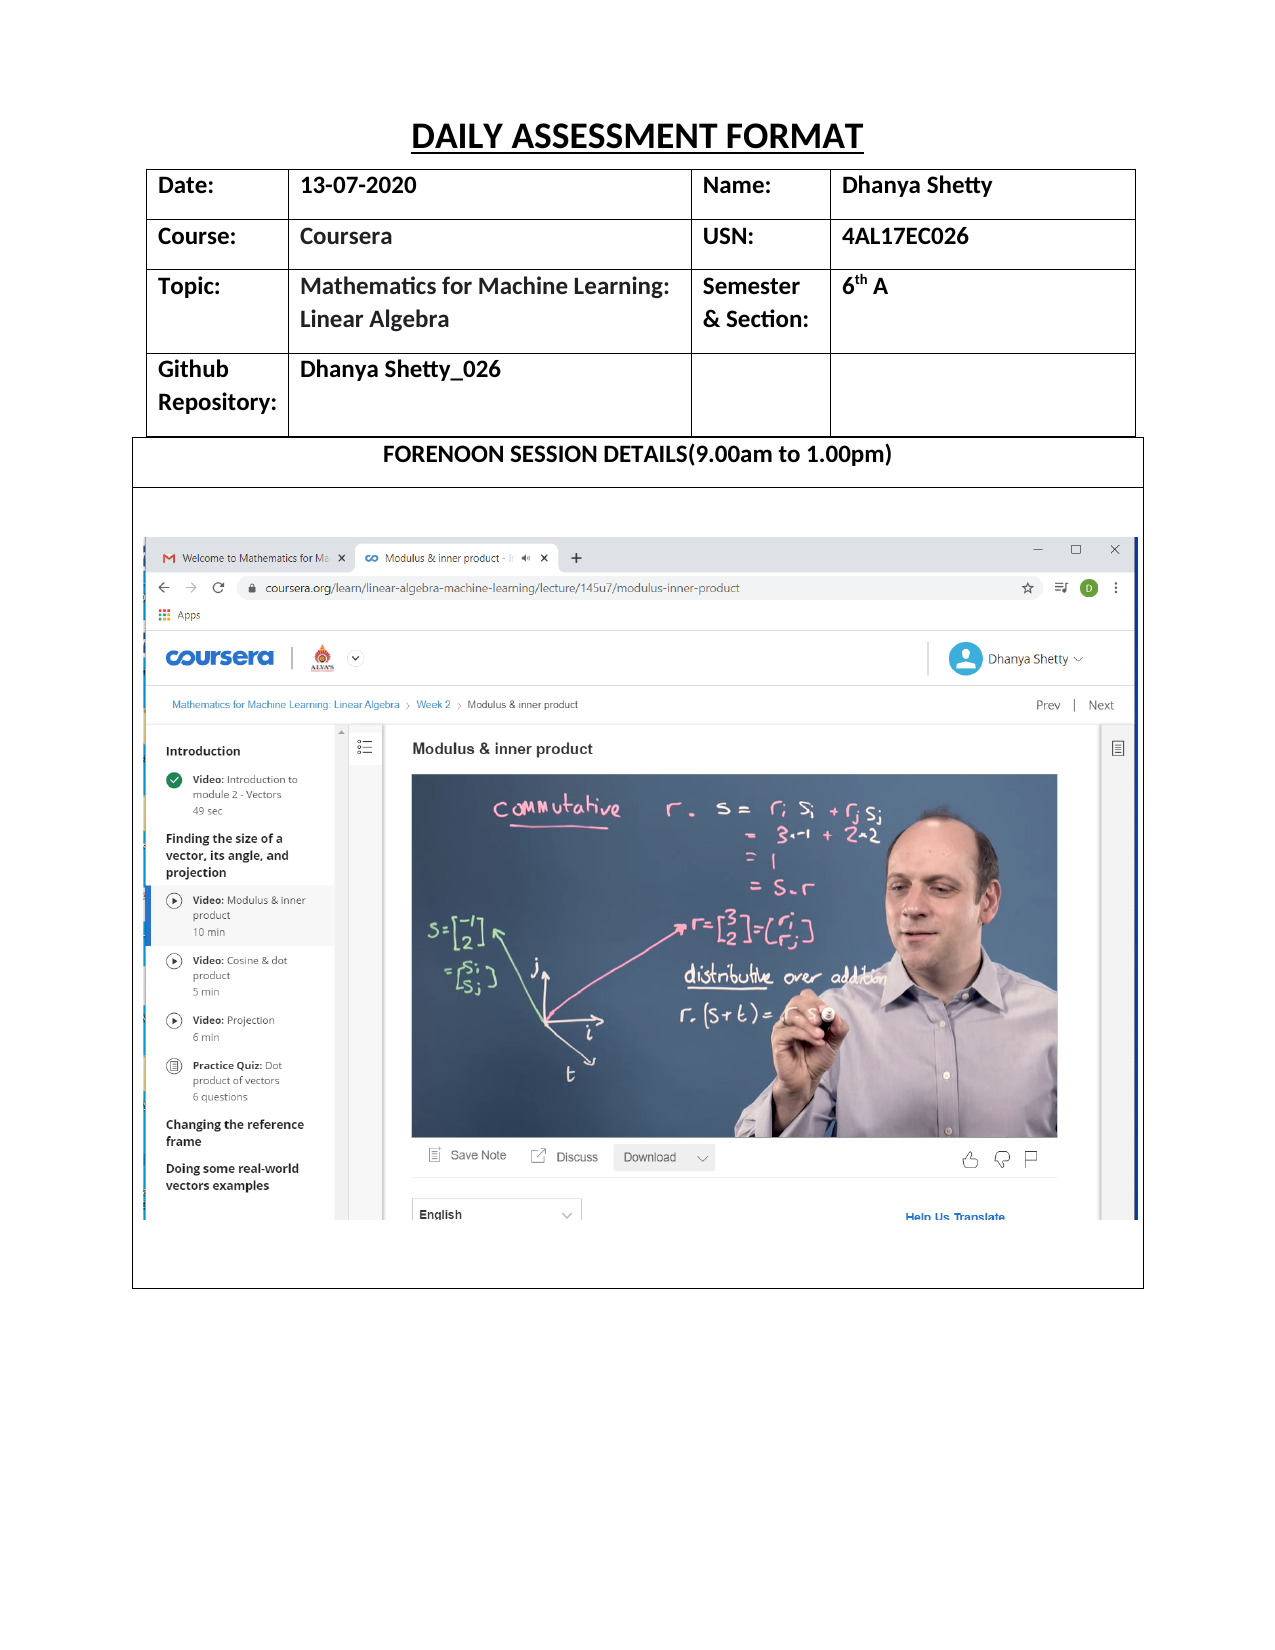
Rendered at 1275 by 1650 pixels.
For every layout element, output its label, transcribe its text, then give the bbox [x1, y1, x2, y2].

table_cell 6th A [831, 270, 1135, 353]
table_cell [133, 488, 1143, 1288]
table_cell Coursera [289, 220, 691, 269]
table_cell Mathematics for Machine Learning: Linear Algebra [289, 270, 691, 353]
table_header 13-07-2020 [289, 170, 691, 219]
table_cell Semester & Section: [692, 270, 830, 353]
table_cell [831, 354, 1135, 436]
table_cell USN: [692, 220, 830, 269]
table_header Date: [147, 170, 288, 219]
table_cell Course: [147, 220, 288, 269]
table_cell Github Repository: [147, 354, 288, 436]
table_header Name: [692, 170, 830, 219]
table_cell [692, 354, 830, 436]
table_cell Topic: [147, 270, 288, 353]
picture [143, 537, 1138, 1220]
table_cell 4AL17EC026 [831, 220, 1135, 269]
table_header FORENOON SESSION DETAILS(9.00am to 1.00pm) [133, 438, 1143, 487]
table_cell Dhanya Shetty_026 [289, 354, 691, 436]
table_header Dhanya Shetty [831, 170, 1135, 219]
text DAILY ASSESSMENT FORMAT [112, 112, 1162, 158]
